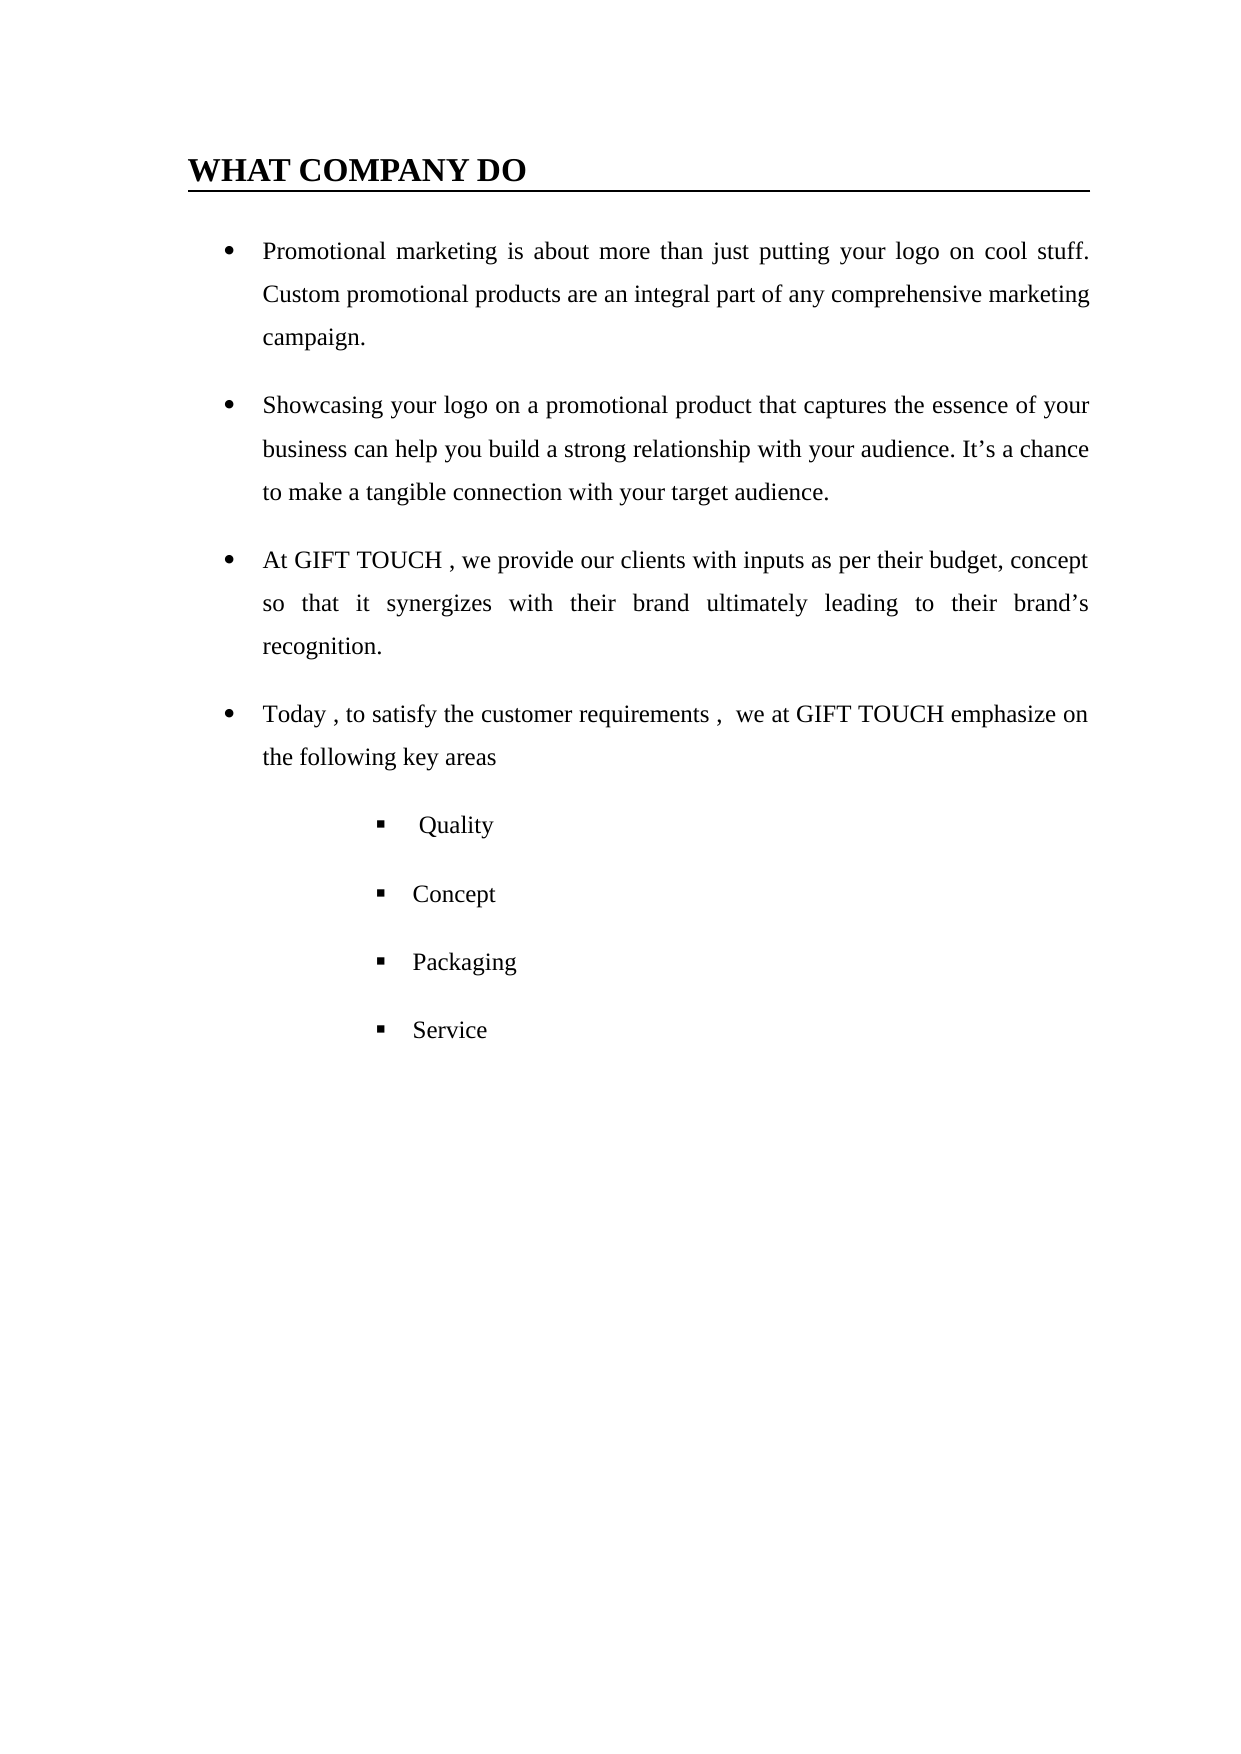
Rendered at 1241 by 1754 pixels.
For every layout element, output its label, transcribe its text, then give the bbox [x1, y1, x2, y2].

list Concept [375, 879, 1090, 907]
subtitle WHAT COMPANY DO [187, 150, 1090, 192]
list Promotional marketing is about more than just putting your logo on cool stuff. Custom promotional products are an integral part of any comprehensive marketing campaign. [225, 236, 1090, 351]
list Showcasing your logo on a promotional product that captures the essence of your business can help you build a strong relationship with your audience. It’s a chance to make a tangible connection with your target audience. [225, 391, 1090, 506]
list Today , to satisfy the customer requirements , we at GIFT TOUCH emphasize on the following key areas [225, 699, 1090, 771]
list Packaging [375, 947, 1090, 976]
list Quality [375, 811, 1090, 839]
list Service [375, 1015, 1090, 1044]
list At GIFT TOUCH , we provide our clients with inputs as per their budget, concept so that it synergizes with their brand ultimately leading to their brand’s recognition. [225, 545, 1090, 660]
